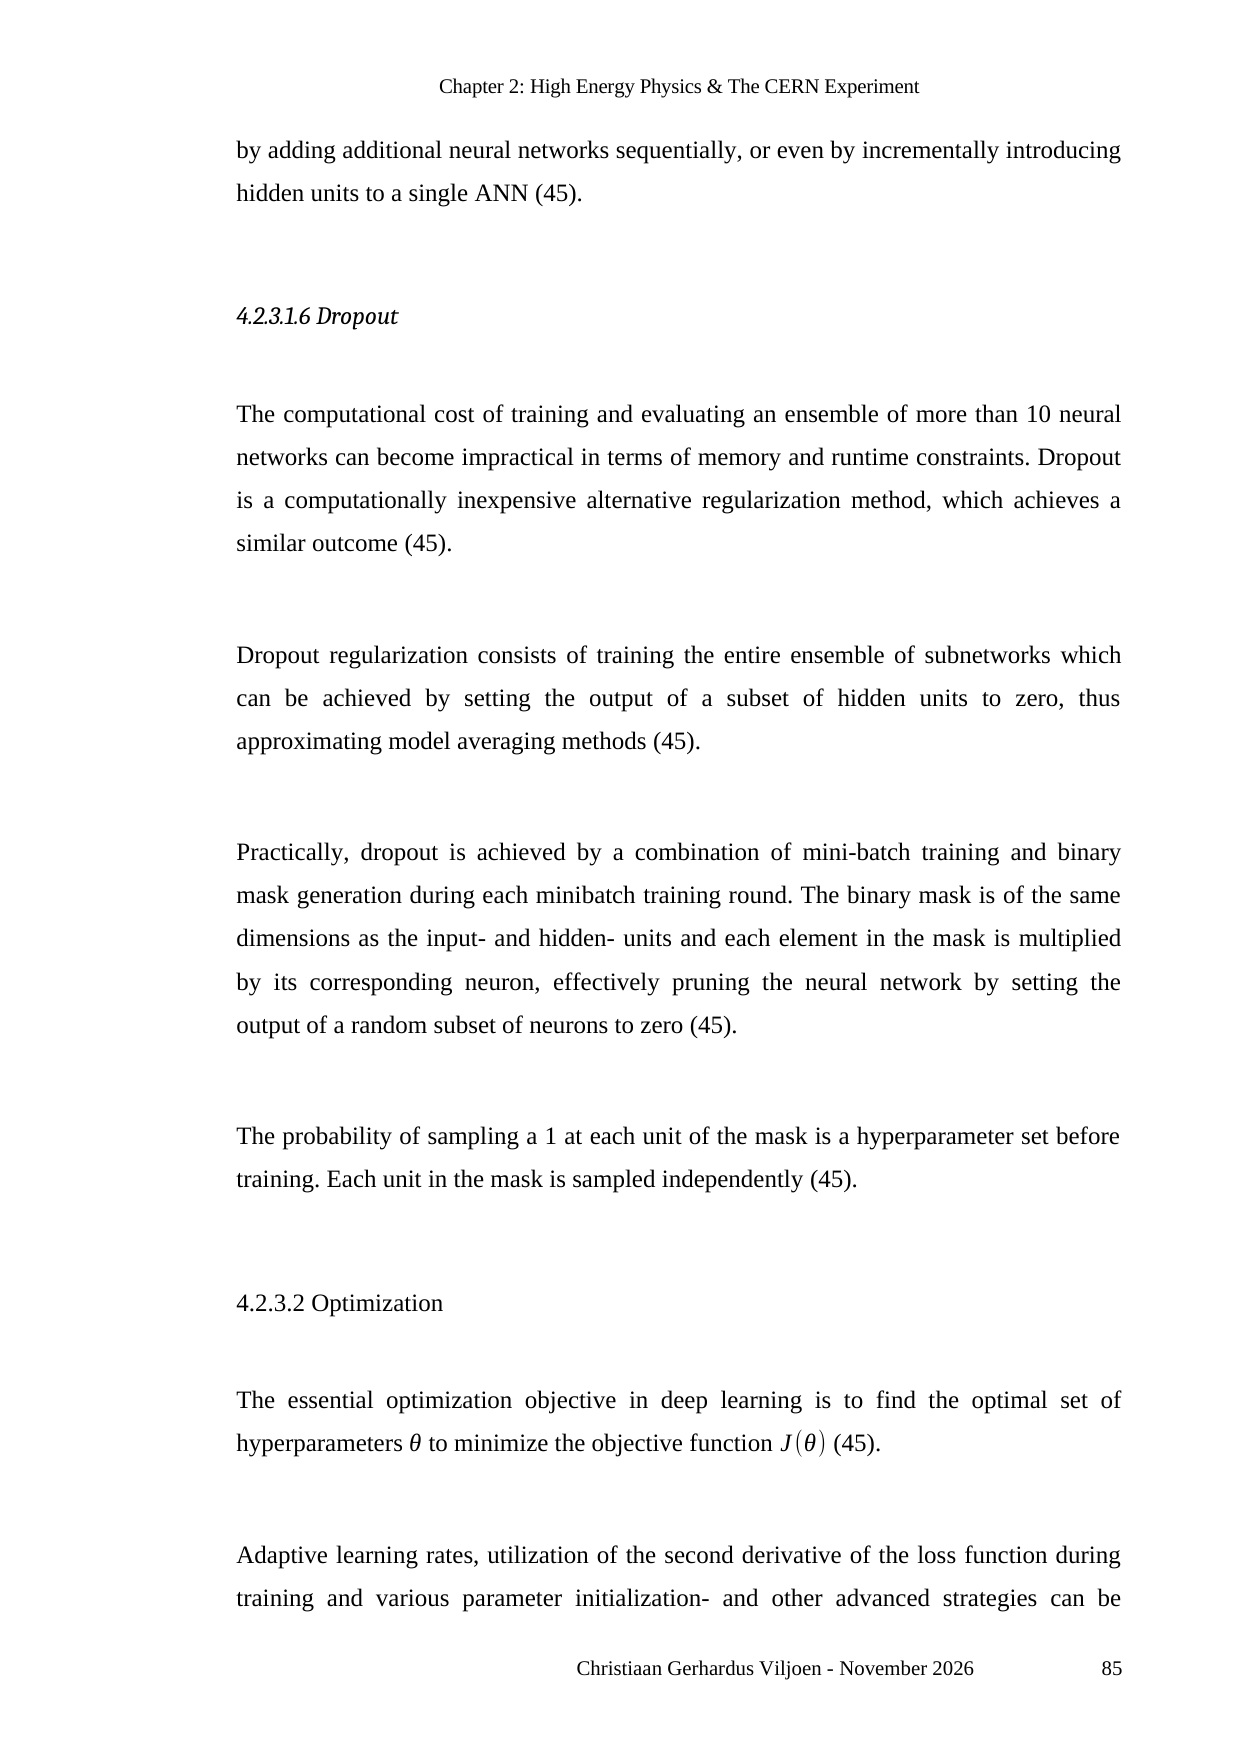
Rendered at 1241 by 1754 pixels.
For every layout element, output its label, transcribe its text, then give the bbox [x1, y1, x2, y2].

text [236, 1540, 1122, 1612]
text The essential optimization objective in deep learning is to find the optimal set of hyperparameters to minimize the objective function . [236, 1385, 1122, 1458]
text Practically, dropout is achieved by a combination of mini-batch training and binary mask generation during each minibatch training round. The binary mask is of the same dimensions as the input- and hidden- units and each element in the mask is multiplied by its corresponding neuron, effectively pruning the neural network by setting the output of a random subset of neurons to zero . [236, 837, 1122, 1038]
text The probability of sampling a 1 at each unit of the mask is a hyperparameter set before training. Each unit in the mask is sampled independently . [236, 1121, 1122, 1193]
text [236, 135, 1122, 207]
text Dropout regularization consists of training the entire ensemble of subnetworks which can be achieved by setting the output of a subset of hidden units to zero, thus approximating model averaging methods . [236, 640, 1122, 755]
subtitle Dropout [236, 302, 1122, 331]
text The computational cost of training and evaluating an ensemble of more than 10 neural networks can become impractical in terms of memory and runtime constraints. Dropout is a computationally inexpensive alternative regularization method, which achieves a similar outcome . [236, 399, 1122, 557]
subtitle Optimization [236, 1288, 1122, 1317]
